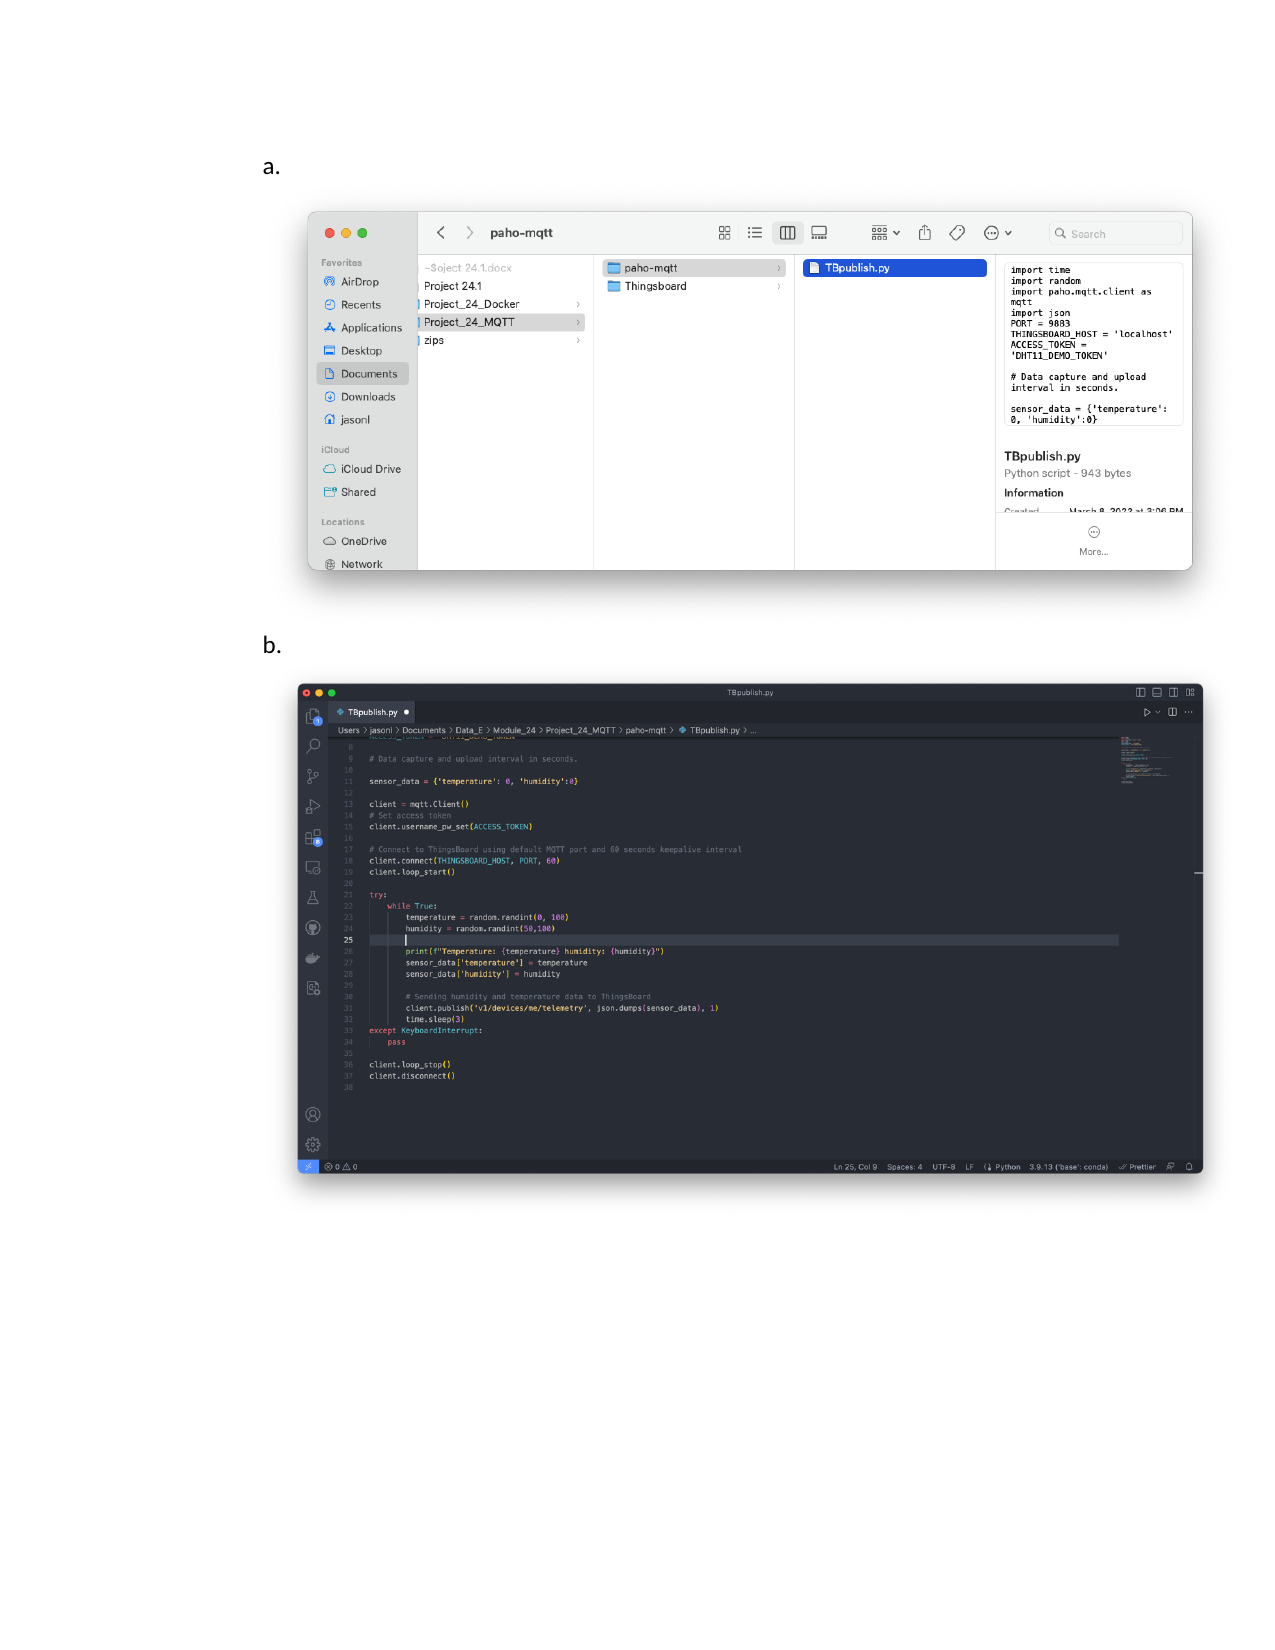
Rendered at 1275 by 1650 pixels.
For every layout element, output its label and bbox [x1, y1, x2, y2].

picture [262, 180, 1238, 630]
picture [262, 660, 1238, 1220]
